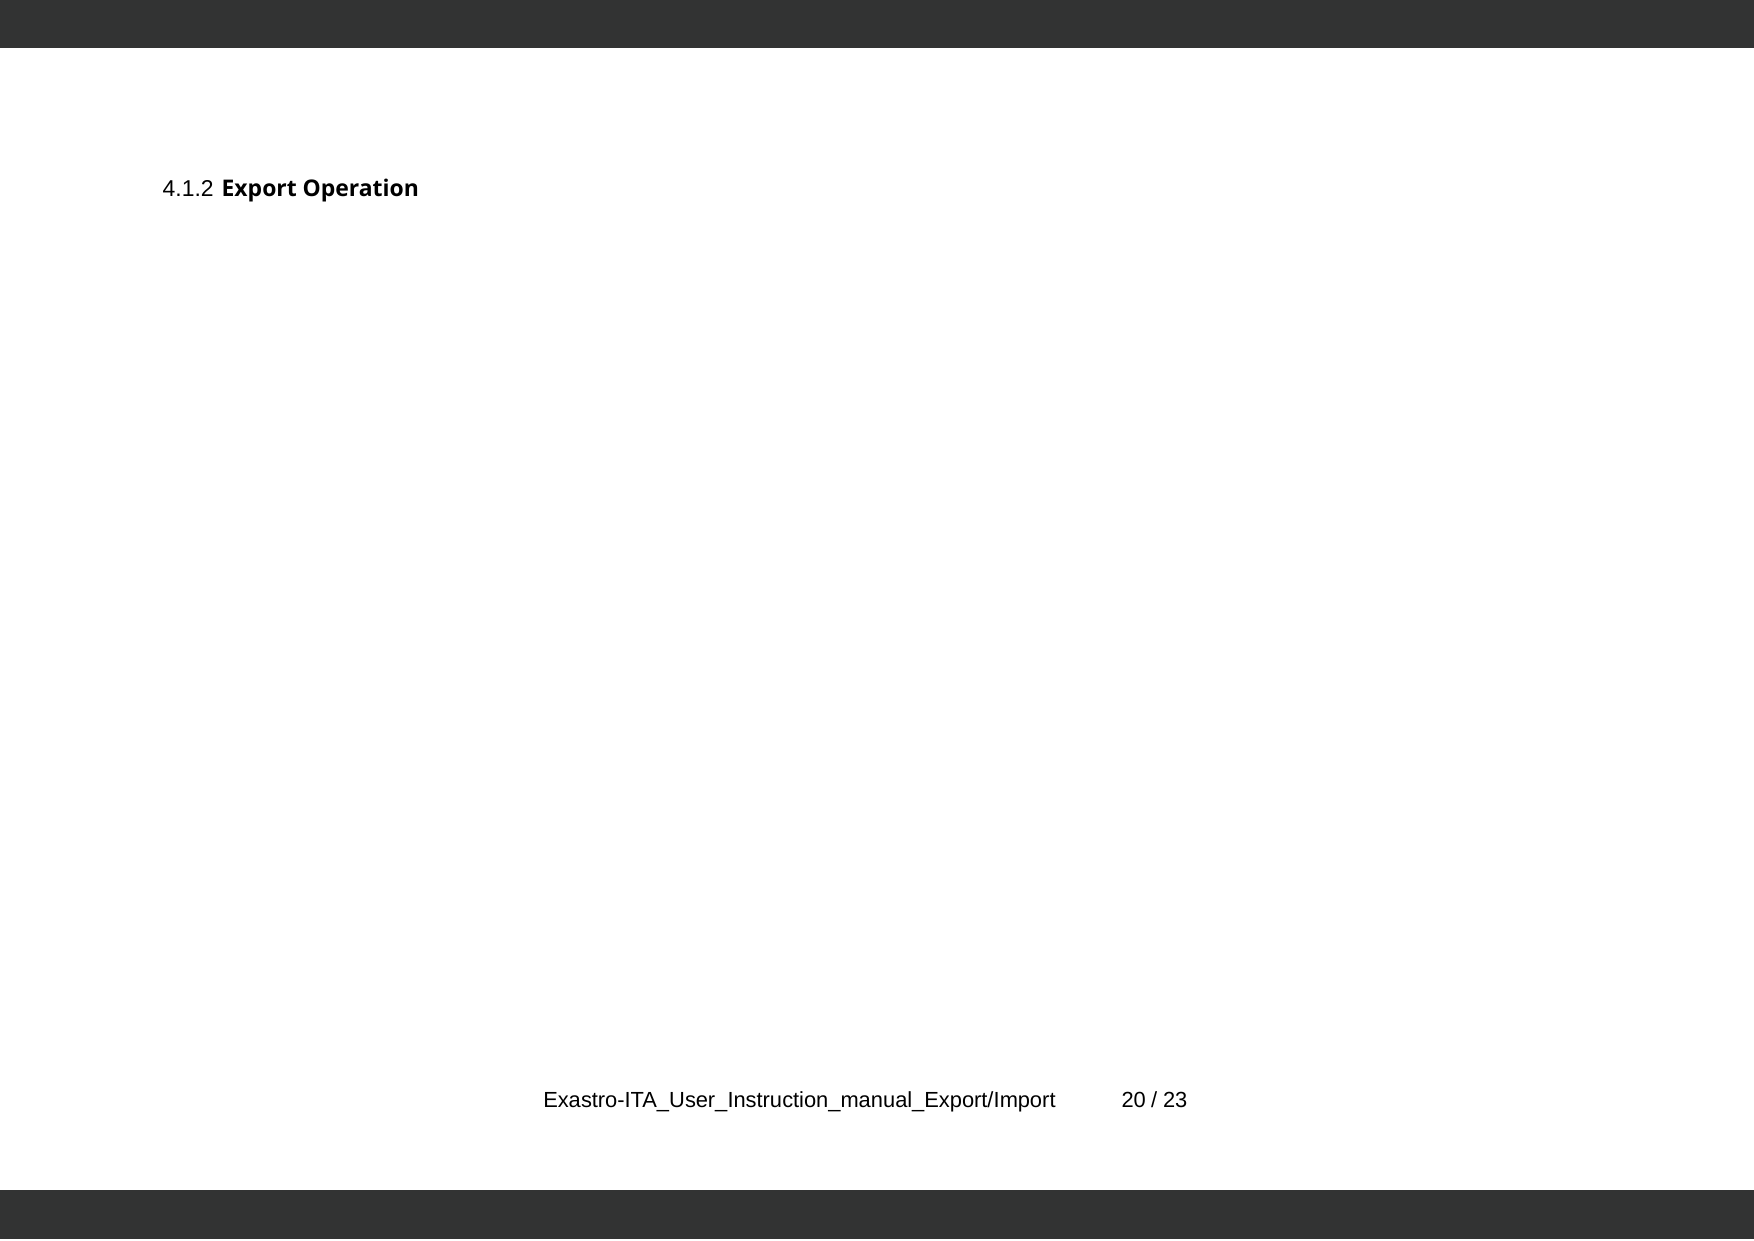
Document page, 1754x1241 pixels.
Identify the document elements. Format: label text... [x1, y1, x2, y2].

subtitle Export Operation [162, 158, 1612, 217]
picture [0, 1190, 1754, 1239]
picture [0, 0, 1754, 48]
